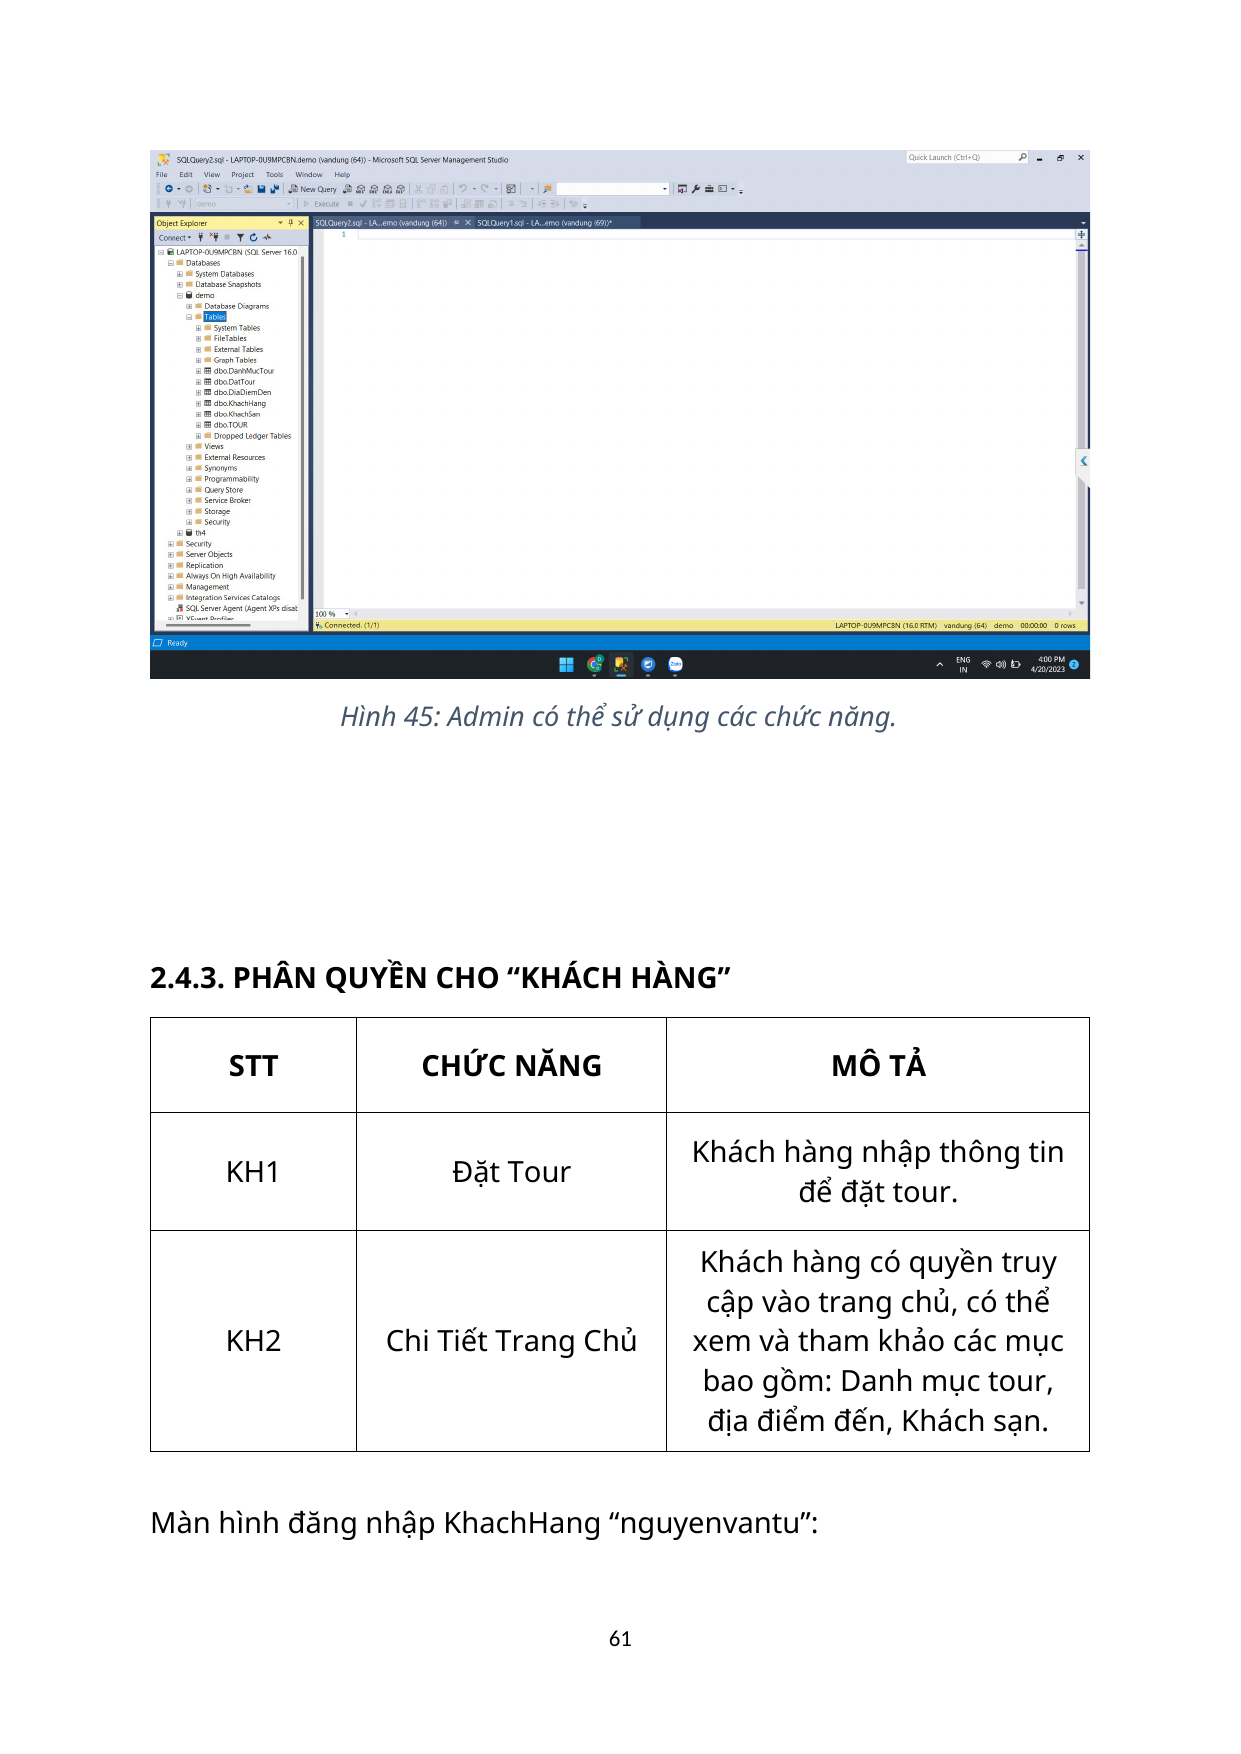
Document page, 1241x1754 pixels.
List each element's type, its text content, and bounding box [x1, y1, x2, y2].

table_header MÔ TẢ [667, 1018, 1089, 1112]
table_header STT [151, 1018, 356, 1112]
table_cell Đặt Tour [357, 1113, 666, 1229]
table_cell Khách hàng có quyền truy cập vào trang chủ, có thể xem và tham khảo các mục bao gồm: Danh mục tour, địa điểm đến, Khách sạn. [667, 1231, 1089, 1451]
table_cell KH1 [151, 1113, 356, 1229]
table_cell KH2 [151, 1231, 356, 1451]
text Màn hình đăng nhập KhachHang “nguyenvantu”: [150, 1502, 1090, 1542]
table_header CHỨC NĂNG [357, 1018, 666, 1112]
subtitle 2.4.3. PHÂN QUYỀN CHO “KHÁCH HÀNG” [150, 957, 1090, 997]
table_cell Khách hàng nhập thông tin để đặt tour. [667, 1113, 1089, 1229]
text Hình 45: Admin có thể sử dụng các chức năng. [150, 698, 1090, 734]
table_cell Chi Tiết Trang Chủ [357, 1231, 666, 1451]
picture [150, 150, 1091, 679]
